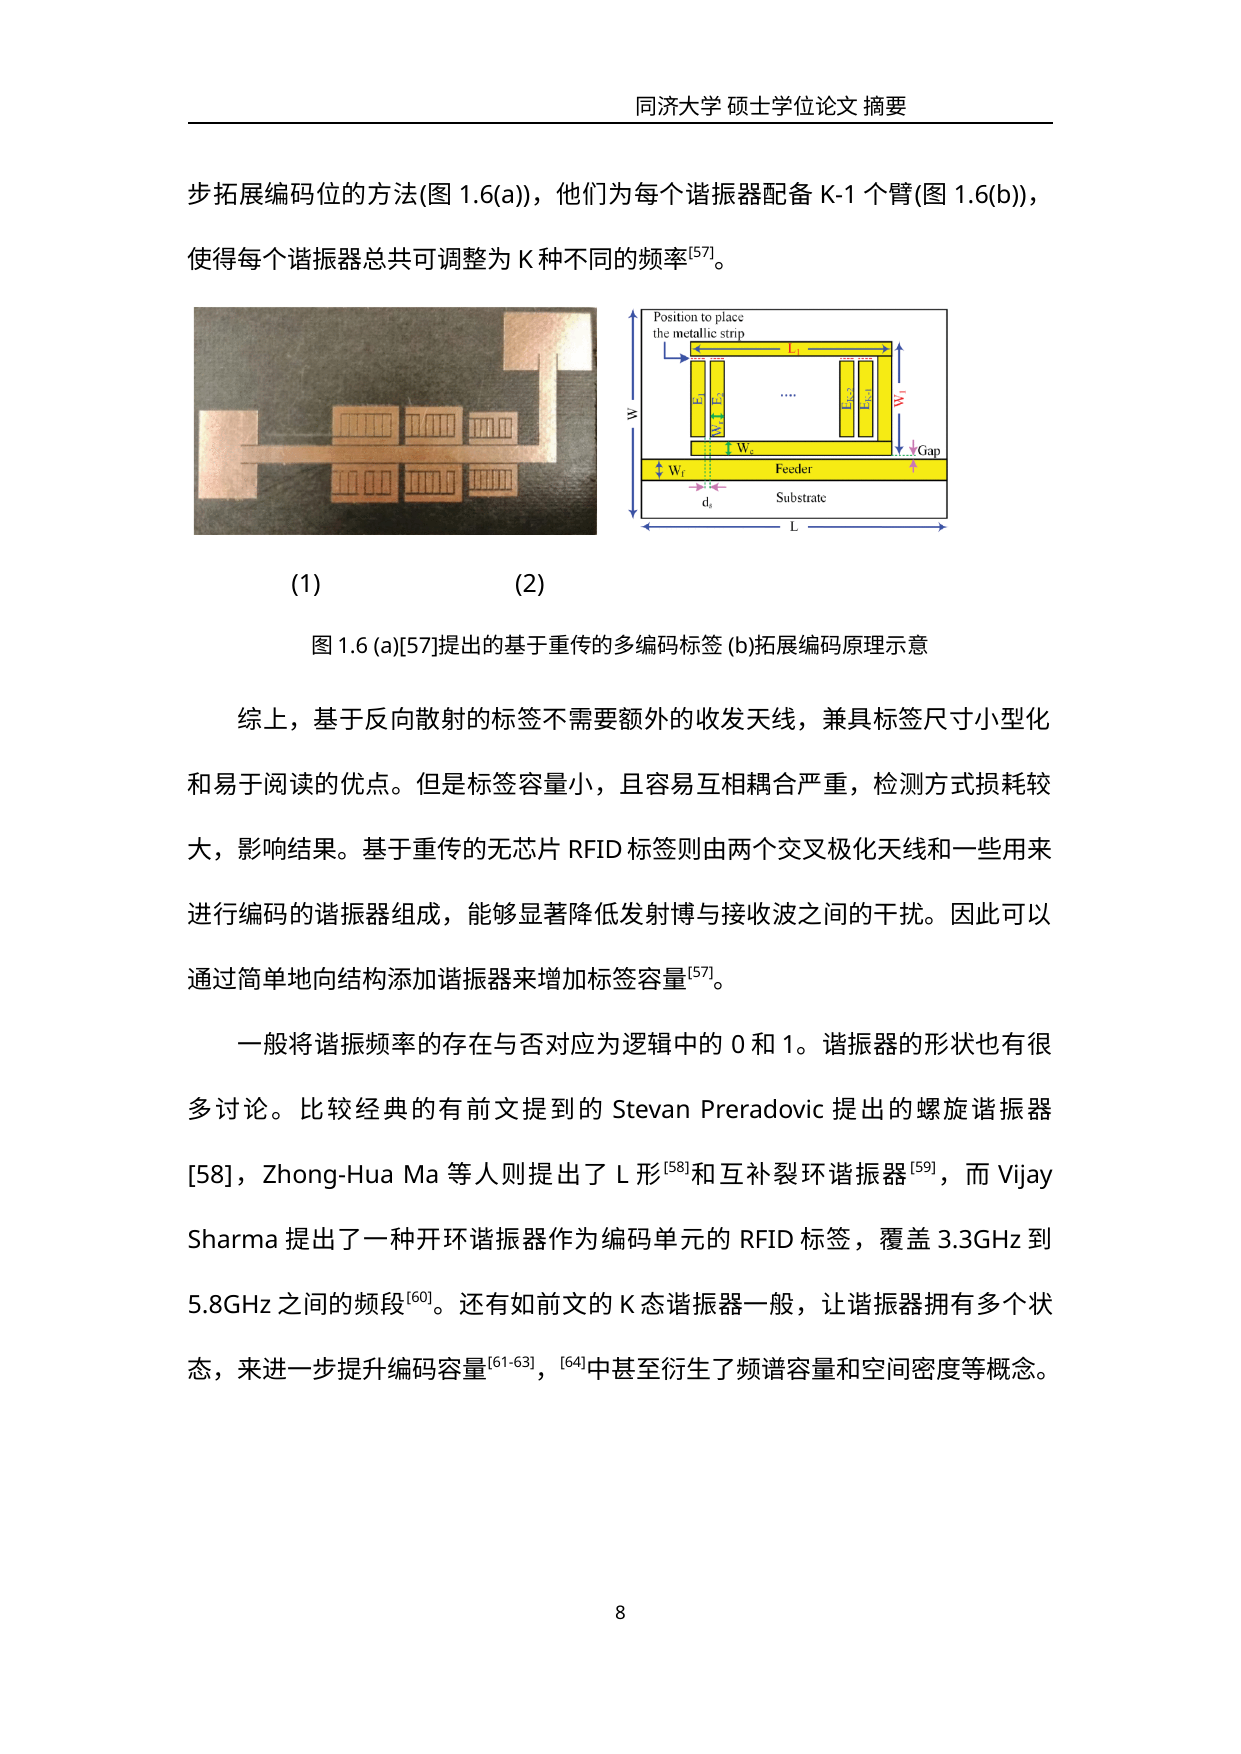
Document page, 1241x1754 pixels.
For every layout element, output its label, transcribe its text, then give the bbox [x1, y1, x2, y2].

text 图1.6 (a)[57]提出的基于重传的多编码标签 (b)拓展编码原理示意 [187, 627, 1053, 660]
text (1) (2) [187, 550, 1053, 615]
picture [623, 305, 951, 535]
picture [193, 306, 598, 535]
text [187, 160, 1053, 290]
text 一般将谐振频率的存在与否对应为逻辑中的0和1。谐振器的形状也有很多讨论。比较经典的有前文提到的Stevan Preradovic提出的螺旋谐振器[58]，Zhong-Hua Ma等人则提出了L形[58]和互补裂环谐振器[59]，而Vijay Sharma提出了一种开环谐振器作为编码单元的RFID标签，覆盖3.3GHz到5.8GHz之间的频段[60]。还有如前文的K态谐振器一般，让谐振器拥有多个状态，来进一步提升编码容量[61-63]，[64]中甚至衍生了频谱容量和空间密度等概念。 [187, 1010, 1053, 1400]
text 综上，基于反向散射的标签不需要额外的收发天线，兼具标签尺寸小型化和易于阅读的优点。但是标签容量小，且容易互相耦合严重，检测方式损耗较大，影响结果。基于重传的无芯片RFID标签则由两个交叉极化天线和一些用来进行编码的谐振器组成，能够显著降低发射博与接收波之间的干扰。因此可以通过简单地向结构添加谐振器来增加标签容量[57]。 [187, 685, 1053, 1010]
